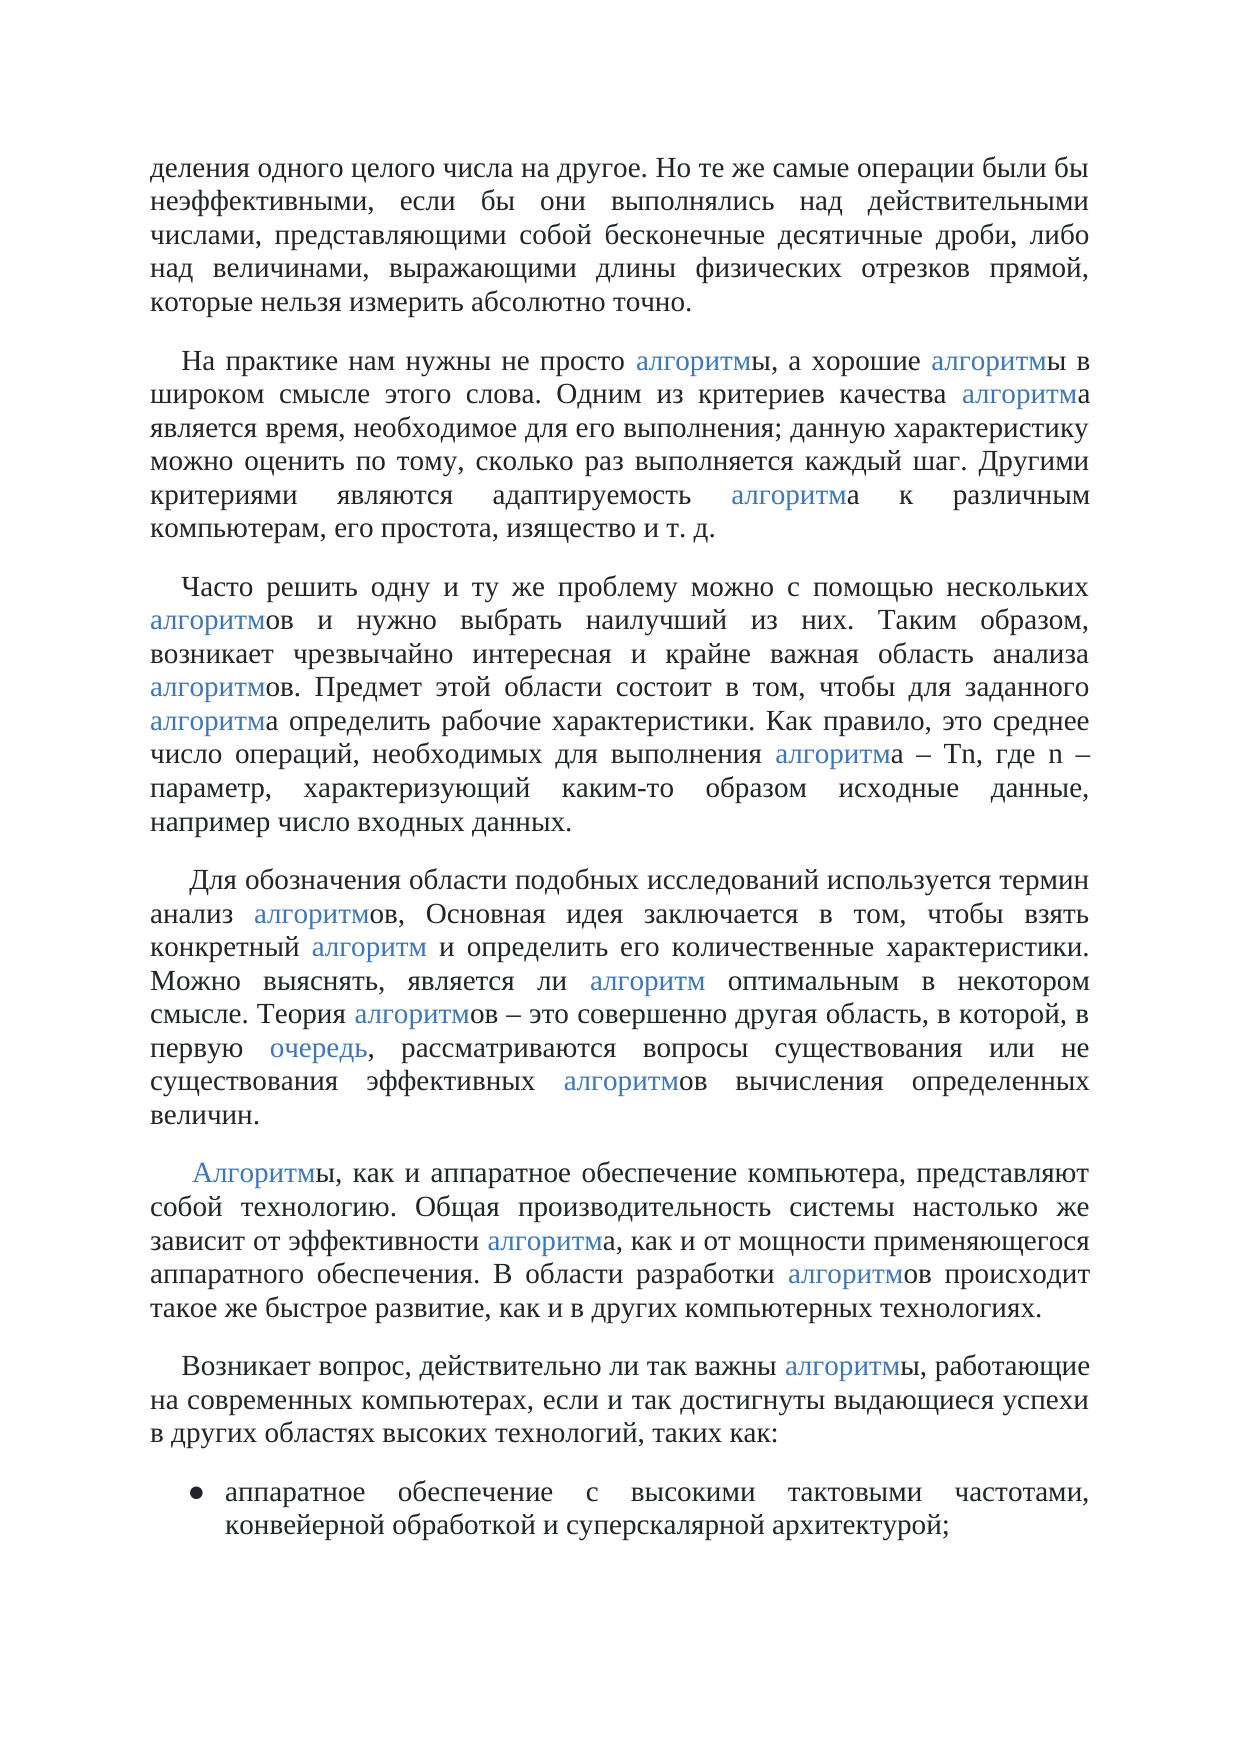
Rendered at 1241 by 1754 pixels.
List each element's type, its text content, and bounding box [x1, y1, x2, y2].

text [150, 150, 1090, 318]
text На практике нам нужны не просто алгоритмы, а хорошие алгоритмы в широком смысле этого слова. Одним из критериев качества алгоритма является время, необходимое для его выполнения; данную характеристику можно оценить по тому, сколько раз выполняется каждый шаг. Другими критериями являются адаптируемость алгоритма к различным компьютерам, его простота, изящество и т. д. [150, 343, 1090, 544]
list аппаратное обеспечение с высокими тактовыми частотами, конвейерной обработкой и суперскалярной архитектурой; [187, 1474, 1090, 1541]
text Возникает вопрос, действительно ли так важны алгоритмы, работающие на современных компьютерах, если и так достигнуты выдающиеся успехи в других областях высоких технологий, таких как: [150, 1348, 1090, 1449]
text Часто решить одну и ту же проблему можно с помощью нескольких алгоритмов и нужно выбрать наилучший из них. Таким образом, возникает чрезвычайно интересная и крайне важная область анализа алгоритмов. Предмет этой области состоит в том, чтобы для заданного алгоритма определить рабочие характеристики. Как правило, это среднее число операций, необходимых для выполнения алгоритма – Tn, где n – параметр, характеризующий каким-то образом исходные данные, например число входных данных. [150, 569, 1090, 837]
text Для обозначения области подобных исследований используется термин анализ алгоритмов, Основная идея заключается в том, чтобы взять конкретный алгоритм и определить его количественные характеристики. Можно выяснять, является ли алгоритм оптимальным в некотором смысле. Теория алгоритмов – это совершенно другая область, в которой, в первую очередь, рассматриваются вопросы существования или не существования эффективных алгоритмов вычисления определенных величин. [150, 862, 1090, 1131]
text Алгоритмы, как и аппаратное обеспечение компьютера, представляют собой технологию. Общая производительность системы настолько же зависит от эффективности алгоритма, как и от мощности применяющегося аппаратного обеспечения. В области разработки алгоритмов происходит такое же быстрое развитие, как и в других компьютерных технологиях. [150, 1156, 1090, 1323]
